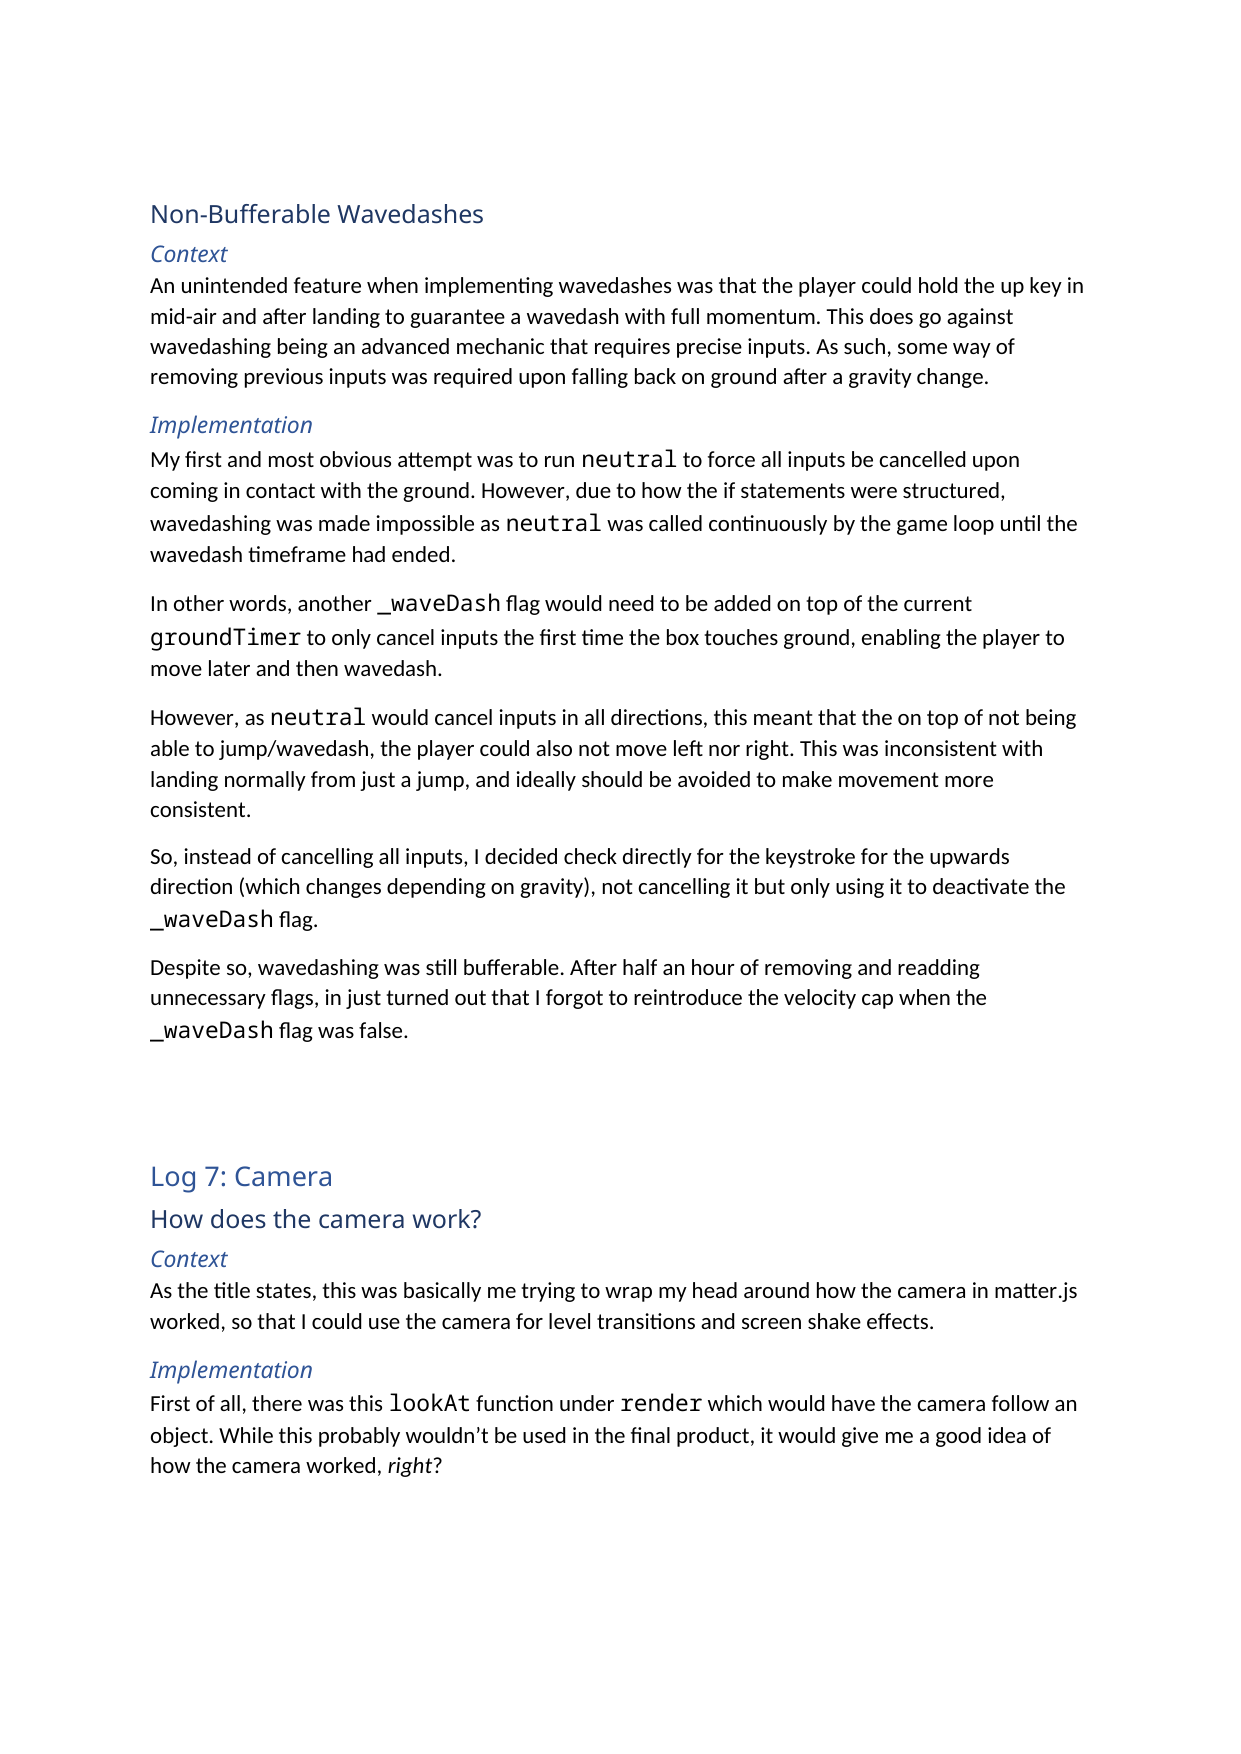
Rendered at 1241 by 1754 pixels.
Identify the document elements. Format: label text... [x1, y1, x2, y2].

text So, instead of cancelling all inputs, I decided check directly for the keystroke for the upwards direction (which changes depending on gravity), not cancelling it but only using it to deactivate the _waveDash flag. [150, 842, 1090, 934]
text My first and most obvious attempt was to run neutral to force all inputs be cancelled upon coming in contact with the ground. However, due to how the if statements were structured, wavedashing was made impossible as neutral was called continuously by the game loop until the wavedash timeframe had ended. [150, 443, 1090, 568]
text In other words, another _waveDash flag would need to be added on top of the current groundTimer to only cancel inputs the first time the box touches ground, enabling the player to move later and then wavedash. [150, 587, 1090, 682]
subtitle How does the camera work? [150, 1202, 1090, 1236]
subtitle Log 7: Camera [150, 1158, 1090, 1195]
subtitle Implementation [150, 409, 1090, 440]
text As the title states, this was basically me trying to wrap my head around how the camera in matter.js worked, so that I could use the camera for level transitions and screen shake effects. [150, 1277, 1090, 1335]
text Despite so, wavedashing was still bufferable. After half an hour of removing and readding unnecessary flags, in just turned out that I forgot to reintroduce the velocity cap when the _waveDash flag was false. [150, 953, 1090, 1045]
subtitle Context [150, 238, 1090, 269]
subtitle Non-Bufferable Wavedashes [150, 197, 1090, 231]
text An unintended feature when implementing wavedashes was that the player could hold the up key in mid-air and after landing to guarantee a wavedash with full momentum. This does go against wavedashing being an advanced mechanic that requires precise inputs. As such, some way of removing previous inputs was required upon falling back on ground after a gravity change. [150, 272, 1090, 390]
text However, as neutral would cancel inputs in all directions, this meant that the on top of not being able to jump/wavedash, the player could also not move left nor right. This was inconsistent with landing normally from just a jump, and ideally should be avoided to make movement more consistent. [150, 701, 1090, 823]
subtitle Context [150, 1243, 1090, 1274]
subtitle Implementation [150, 1354, 1090, 1385]
text First of all, there was this lookAt function under render which would have the camera follow an object. While this probably wouldn’t be used in the final product, it would give me a good idea of how the camera worked, right? [150, 1387, 1090, 1479]
